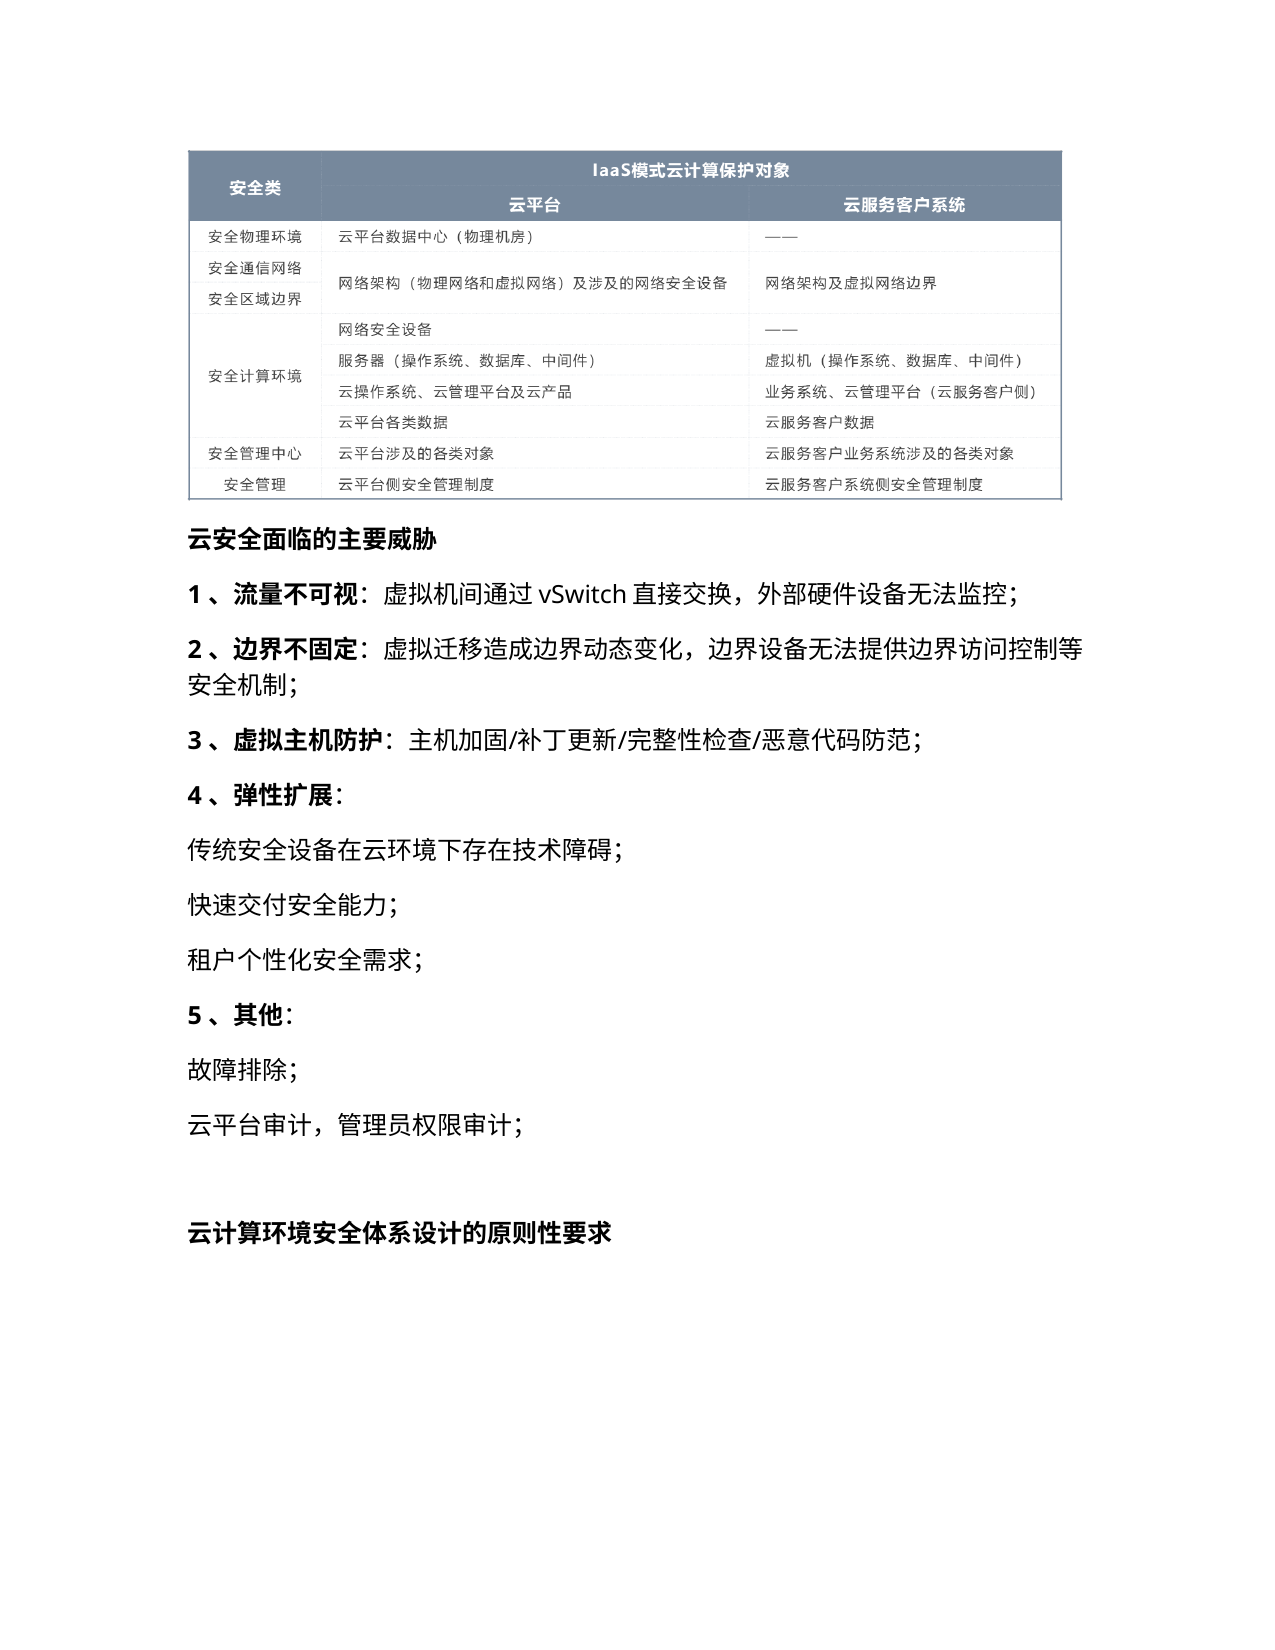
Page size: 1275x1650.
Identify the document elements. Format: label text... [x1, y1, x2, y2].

text 2 、边界不固定：虚拟迁移造成边界动态变化，边界设备无法提供边界访问控制等安全机制； [187, 629, 1087, 702]
text 传统安全设备在云环境下存在技术障碍； [187, 831, 1087, 867]
text 快速交付安全能力； [187, 886, 1087, 922]
text 租户个性化安全需求； [187, 941, 1087, 977]
text 3 、虚拟主机防护：主机加固/补丁更新/完整性检查/恶意代码防范； [187, 721, 1087, 757]
text 云安全面临的主要威胁 [187, 519, 1087, 556]
text 云计算环境安全体系设计的原则性要求 [187, 1213, 1087, 1250]
text 云平台审计，管理员权限审计； [187, 1106, 1087, 1142]
text 5 、其他： [187, 996, 1087, 1032]
text 1 、流量不可视：虚拟机间通过vSwitch直接交换，外部硬件设备无法监控； [187, 574, 1087, 611]
text 4 、弹性扩展： [187, 776, 1087, 812]
text 故障排除； [187, 1051, 1087, 1087]
picture [187, 150, 1063, 501]
